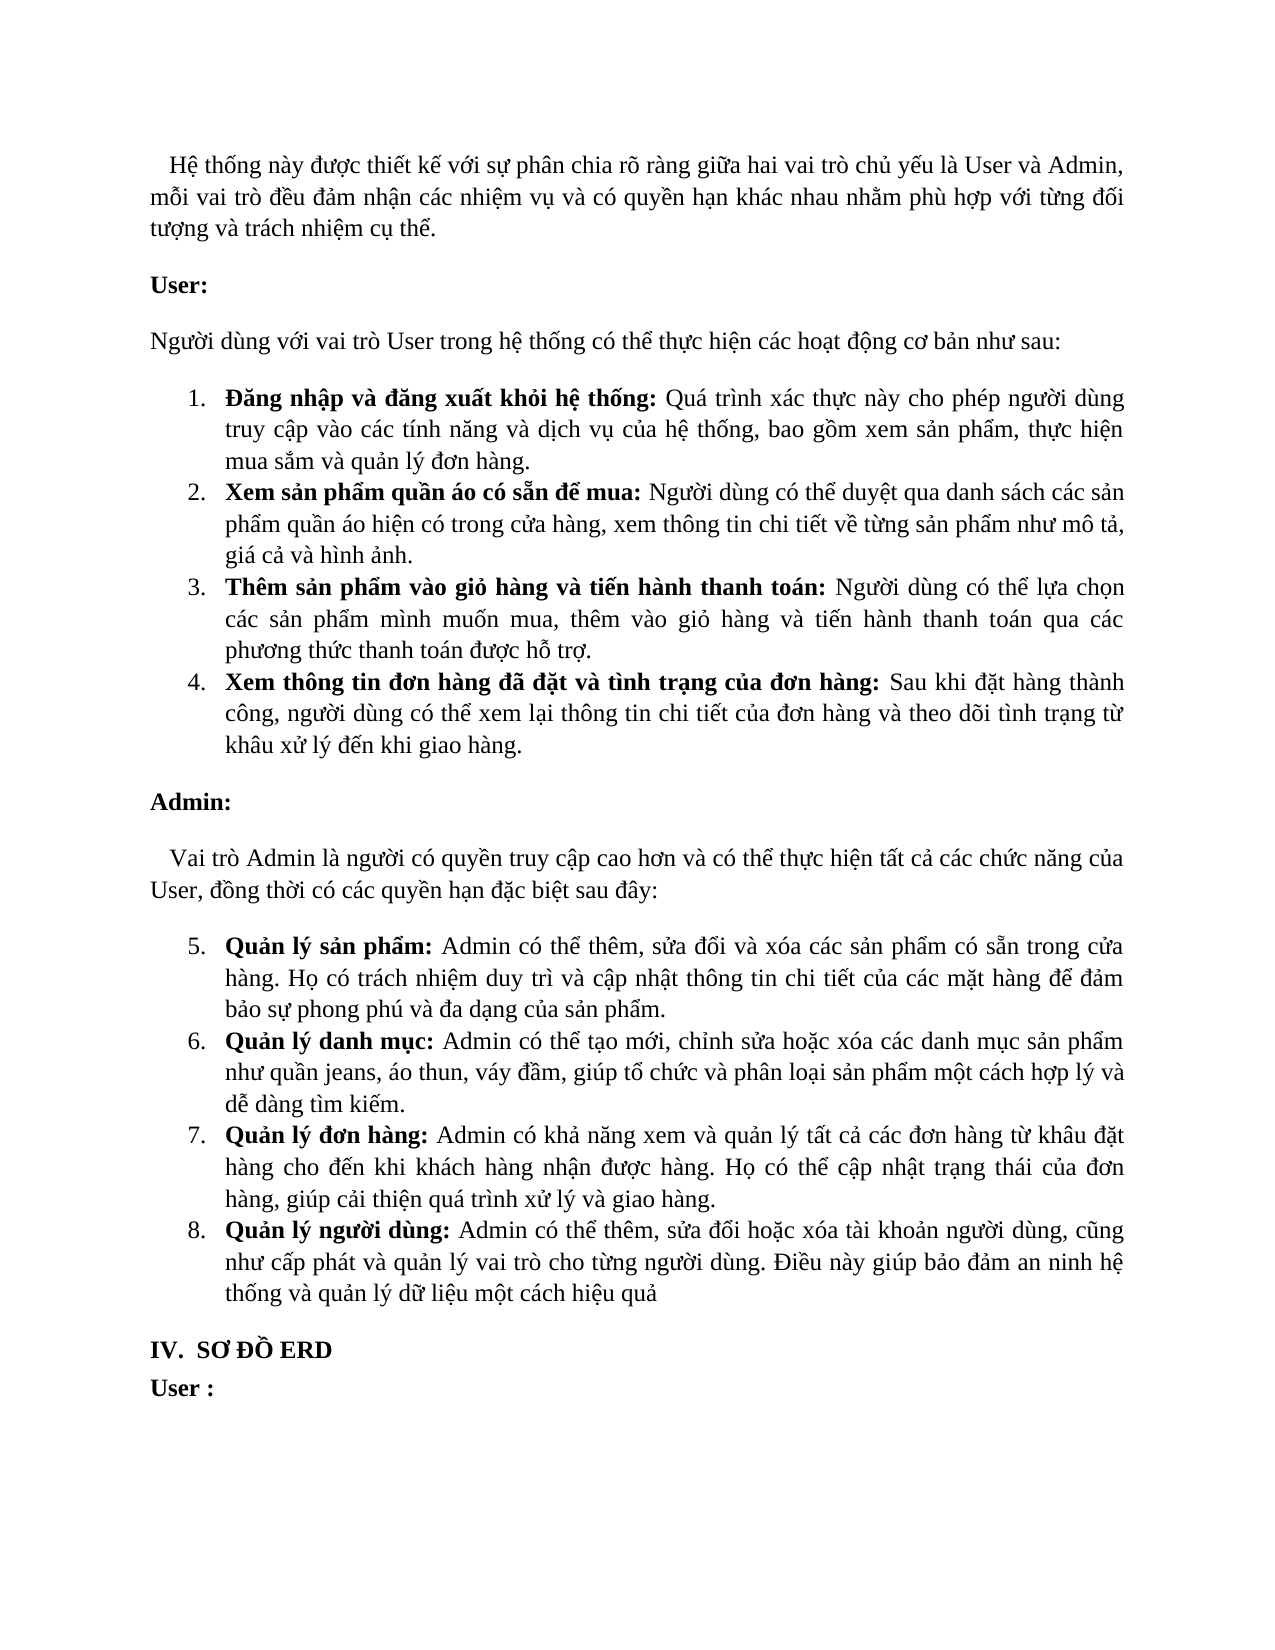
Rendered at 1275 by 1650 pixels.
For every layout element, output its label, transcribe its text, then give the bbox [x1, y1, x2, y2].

list Quản lý sản phẩm: Admin có thể thêm, sửa đổi và xóa các sản phẩm có sẵn trong cửa hàng. Họ có trách nhiệm duy trì và cập nhật thông tin chi tiết của các mặt hàng để đảm bảo sự phong phú và đa dạng của sản phẩm. [187, 931, 1125, 1023]
list Quản lý đơn hàng: Admin có khả năng xem và quản lý tất cả các đơn hàng từ khâu đặt hàng cho đến khi khách hàng nhận được hàng. Họ có thể cập nhật trạng thái của đơn hàng, giúp cải thiện quá trình xử lý và giao hàng. [187, 1121, 1125, 1212]
list Xem thông tin đơn hàng đã đặt và tình trạng của đơn hàng: Sau khi đặt hàng thành công, người dùng có thể xem lại thông tin chi tiết của đơn hàng và theo dõi tình trạng từ khâu xử lý đến khi giao hàng. [187, 667, 1125, 759]
list Quản lý danh mục: Admin có thể tạo mới, chỉnh sửa hoặc xóa các danh mục sản phẩm như quần jeans, áo thun, váy đầm, giúp tổ chức và phân loại sản phẩm một cách hợp lý và dễ dàng tìm kiếm. [187, 1026, 1125, 1118]
list Đăng nhập và đăng xuất khỏi hệ thống: Quá trình xác thực này cho phép người dùng truy cập vào các tính năng và dịch vụ của hệ thống, bao gồm xem sản phẩm, thực hiện mua sắm và quản lý đơn hàng. [187, 383, 1125, 475]
list Xem sản phẩm quần áo có sẵn để mua: Người dùng có thể duyệt qua danh sách các sản phẩm quần áo hiện có trong cửa hàng, xem thông tin chi tiết về từng sản phẩm như mô tả, giá cả và hình ảnh. [187, 477, 1125, 569]
text IV. SƠ ĐỒ ERD [150, 1335, 1125, 1364]
text Hệ thống này được thiết kế với sự phân chia rõ ràng giữa hai vai trò chủ yếu là User và Admin, mỗi vai trò đều đảm nhận các nhiệm vụ và có quyền hạn khác nhau nhằm phù hợp với từng đối tượng và trách nhiệm cụ thể. [150, 150, 1125, 242]
list Thêm sản phẩm vào giỏ hàng và tiến hành thanh toán: Người dùng có thể lựa chọn các sản phẩm mình muốn mua, thêm vào giỏ hàng và tiến hành thanh toán qua các phương thức thanh toán được hỗ trợ. [187, 572, 1125, 664]
list Quản lý người dùng: Admin có thể thêm, sửa đổi hoặc xóa tài khoản người dùng, cũng như cấp phát và quản lý vai trò cho từng người dùng. Điều này giúp bảo đảm an ninh hệ thống và quản lý dữ liệu một cách hiệu quả [187, 1215, 1125, 1307]
text Admin: [150, 787, 1125, 815]
text User : [150, 1373, 1125, 1402]
text User: [150, 270, 1125, 298]
text Vai trò Admin là người có quyền truy cập cao hơn và có thể thực hiện tất cả các chức năng của User, đồng thời có các quyền hạn đặc biệt sau đây: [150, 843, 1125, 903]
text Người dùng với vai trò User trong hệ thống có thể thực hiện các hoạt động cơ bản như sau: [150, 326, 1125, 355]
